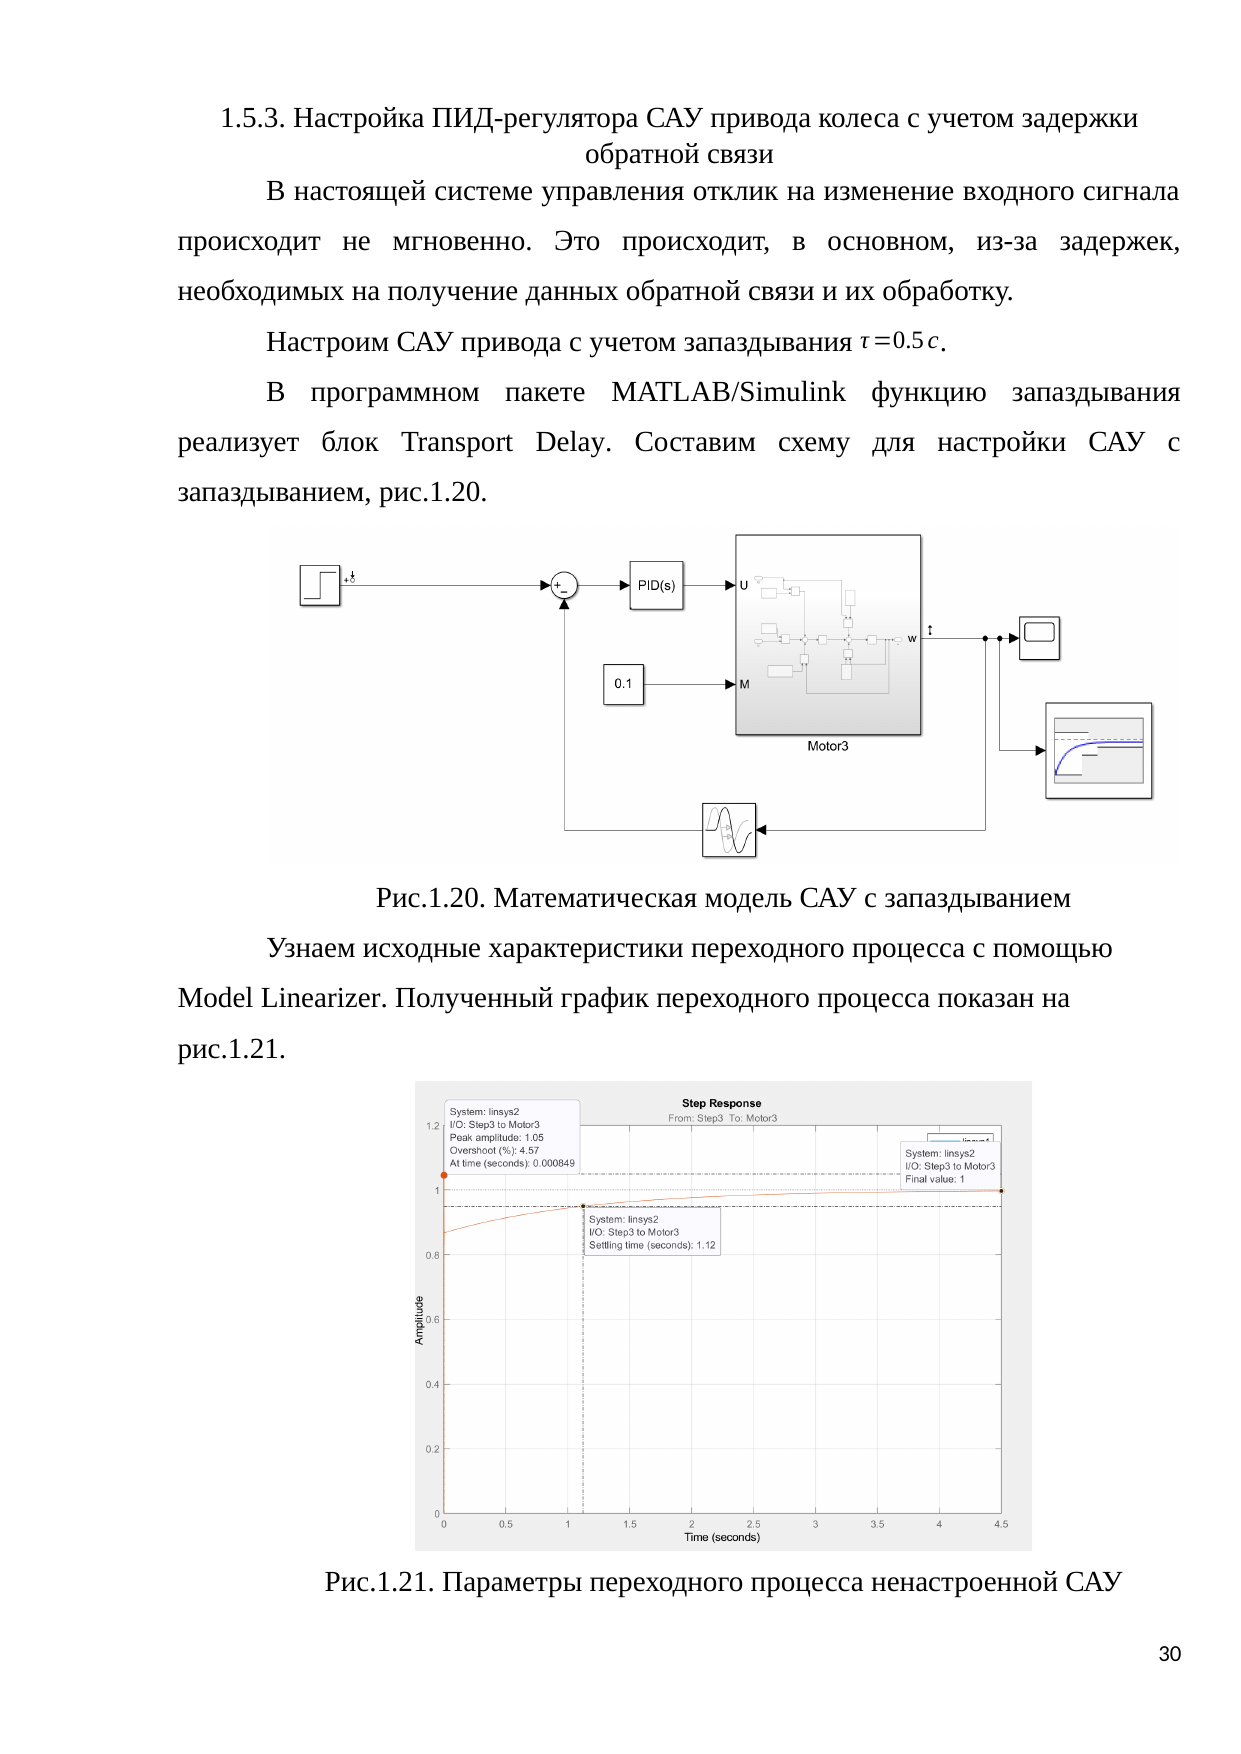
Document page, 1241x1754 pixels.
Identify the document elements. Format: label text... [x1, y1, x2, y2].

text В программном пакете MATLAB/Simulink функцию запаздывания реализует блок Transport Delay. Составим схему для настройки САУ с запаздыванием, рис.1.20. [177, 374, 1181, 508]
picture [267, 525, 1180, 866]
picture [415, 1081, 1033, 1551]
text Узнаем исходные характеристики переходного процесса с помощью Model Linearizer. Полученный график переходного процесса показан на рис.1.21. [177, 930, 1181, 1064]
text В настоящей системе управления отклик на изменение входного сигнала происходит не мгновенно. Это происходит, в основном, из-за задержек, необходимых на получение данных обратной связи и их обработку. [177, 173, 1181, 307]
text Рис.1.20. Математическая модель САУ с запаздыванием [177, 880, 1181, 913]
text Настроим САУ привода с учетом запаздывания . [177, 324, 1181, 357]
text Рис.1.21. Параметры переходного процесса ненастроенной САУ [177, 1564, 1181, 1598]
subtitle 1.5.3. Настройка ПИД-регулятора САУ привода колеса с учетом задержки обратной связи [177, 100, 1181, 170]
